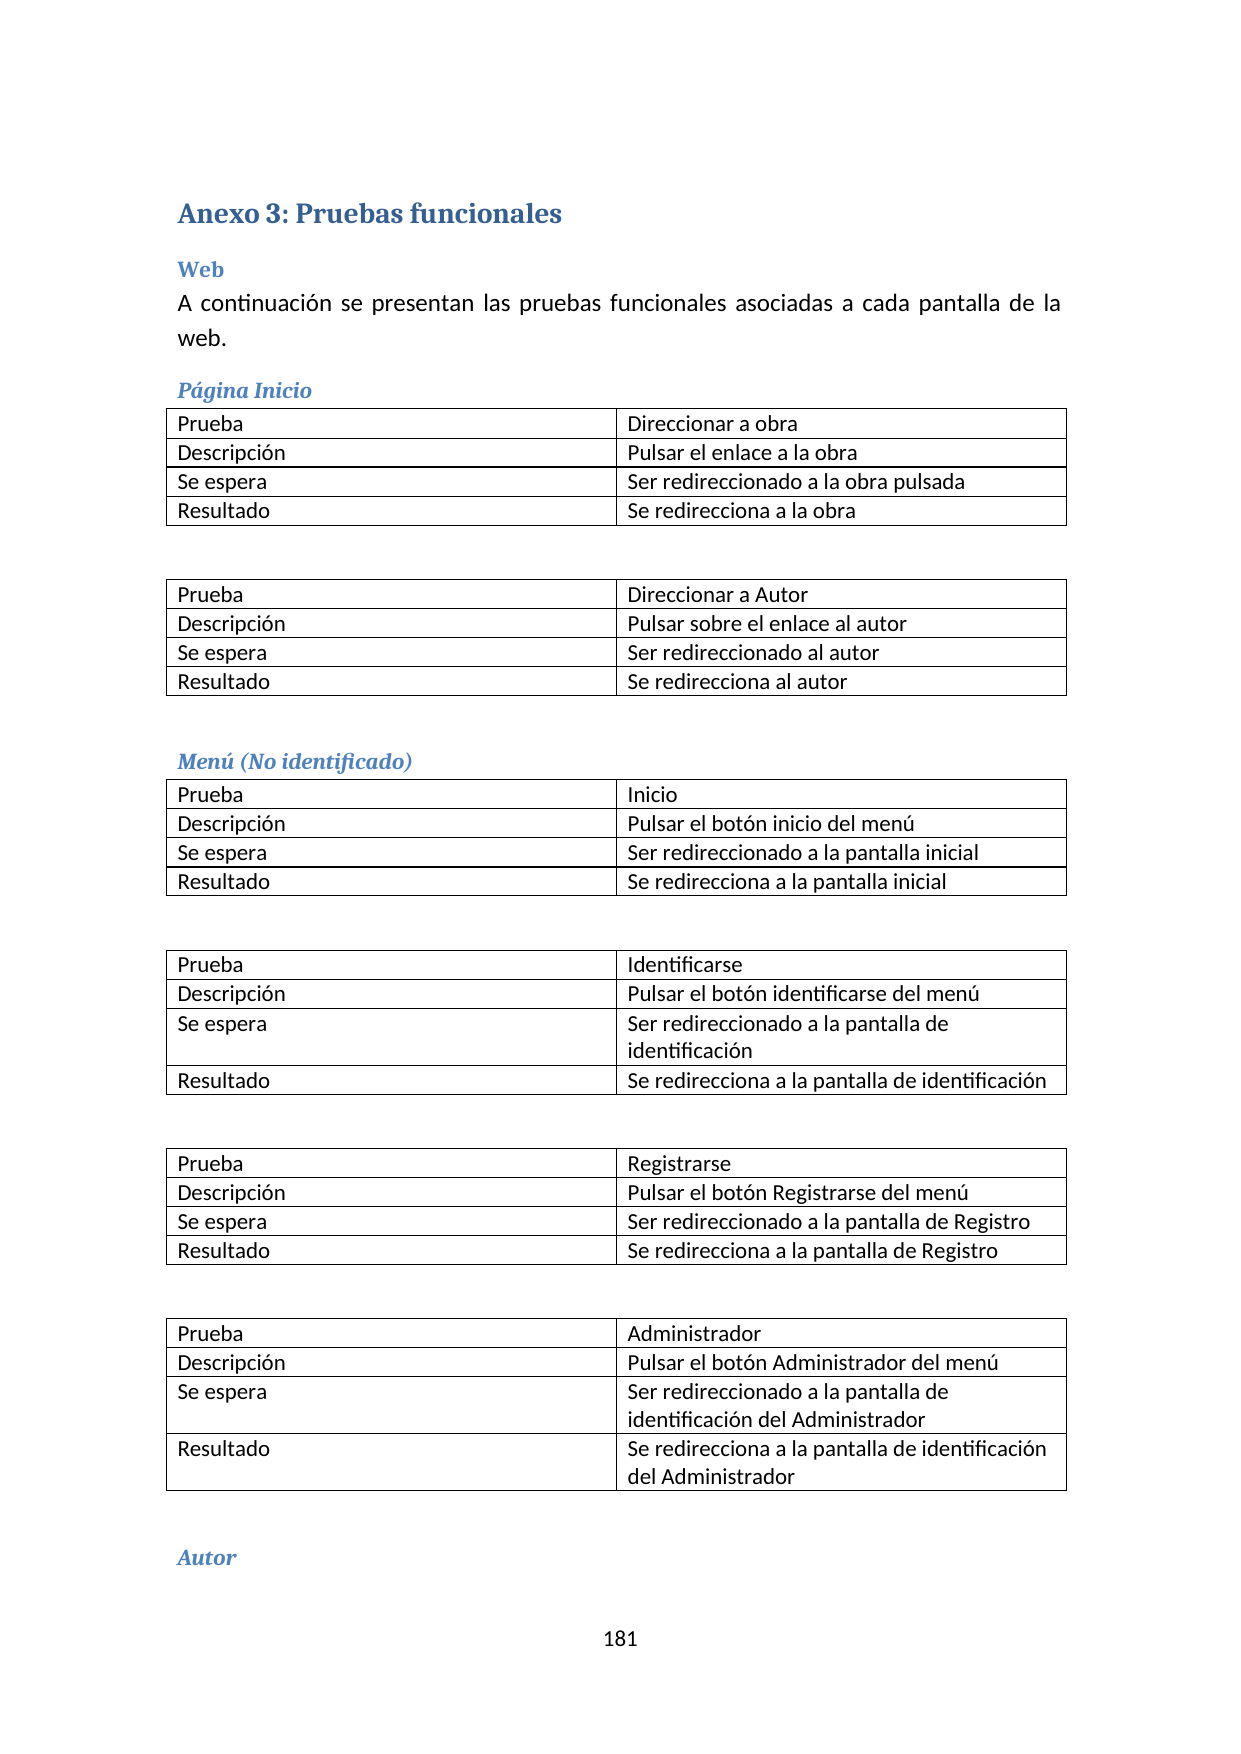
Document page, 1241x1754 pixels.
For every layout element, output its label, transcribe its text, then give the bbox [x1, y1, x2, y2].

subtitle Autor [177, 1544, 1063, 1571]
table_cell Descripción [167, 609, 616, 637]
subtitle Anexo 3: Pruebas funcionales [177, 198, 1063, 231]
table_header Direccionar a obra [617, 409, 1066, 437]
table_cell Se espera [167, 1377, 616, 1433]
table_cell Descripción [167, 809, 616, 837]
table_header Prueba [167, 1319, 616, 1347]
table_cell Pulsar el botón Administrador del menú [617, 1348, 1066, 1376]
text A continuación se presentan las pruebas funcionales asociadas a cada pantalla de la web. [177, 287, 1063, 353]
subtitle Web [177, 257, 1063, 283]
table_cell Ser redireccionado a la pantalla de Registro [617, 1207, 1066, 1235]
table_cell Se redirecciona a la pantalla de identificación del Administrador [617, 1434, 1066, 1490]
table_cell Se espera [167, 1009, 616, 1065]
table_header Prueba [167, 580, 616, 608]
table_cell Se redirecciona a la pantalla inicial [617, 868, 1066, 895]
table_cell Resultado [167, 667, 616, 695]
table_cell Ser redireccionado a la obra pulsada [617, 468, 1066, 496]
table_header Prueba [167, 780, 616, 808]
table_header Direccionar a Autor [617, 580, 1066, 608]
table_cell Descripción [167, 1178, 616, 1206]
table_cell Pulsar el botón identificarse del menú [617, 980, 1066, 1008]
table_cell Resultado [167, 1066, 616, 1094]
table_header Prueba [167, 951, 616, 978]
table_cell Se redirecciona a la pantalla de Registro [617, 1236, 1066, 1264]
table_header Inicio [617, 780, 1066, 808]
subtitle Menú (No identificado) [177, 749, 1063, 775]
table_cell Se espera [167, 1207, 616, 1235]
table_cell Se redirecciona a la pantalla de identificación [617, 1066, 1066, 1094]
table_cell Resultado [167, 868, 616, 895]
table_cell Se espera [167, 468, 616, 496]
table_cell Descripción [167, 980, 616, 1008]
table_cell Resultado [167, 497, 616, 524]
table_header Administrador [617, 1319, 1066, 1347]
table_cell Descripción [167, 1348, 616, 1376]
table_header Identificarse [617, 951, 1066, 978]
table_cell Resultado [167, 1434, 616, 1490]
table_cell Se espera [167, 838, 616, 866]
table_cell Ser redireccionado al autor [617, 638, 1066, 666]
table_cell Se redirecciona a la obra [617, 497, 1066, 524]
table_cell Ser redireccionado a la pantalla de identificación del Administrador [617, 1377, 1066, 1433]
subtitle Página Inicio [177, 378, 1063, 404]
table_cell Se redirecciona al autor [617, 667, 1066, 695]
table_cell Pulsar sobre el enlace al autor [617, 609, 1066, 637]
table_cell Pulsar el botón inicio del menú [617, 809, 1066, 837]
table_cell Se espera [167, 638, 616, 666]
table_header Prueba [167, 1149, 616, 1177]
table_cell Pulsar el enlace a la obra [617, 439, 1066, 466]
table_cell Ser redireccionado a la pantalla de identificación [617, 1009, 1066, 1065]
table_header Prueba [167, 409, 616, 437]
table_cell Pulsar el botón Registrarse del menú [617, 1178, 1066, 1206]
table_cell Resultado [167, 1236, 616, 1264]
table_cell Descripción [167, 439, 616, 466]
table_cell Ser redireccionado a la pantalla inicial [617, 838, 1066, 866]
table_header Registrarse [617, 1149, 1066, 1177]
